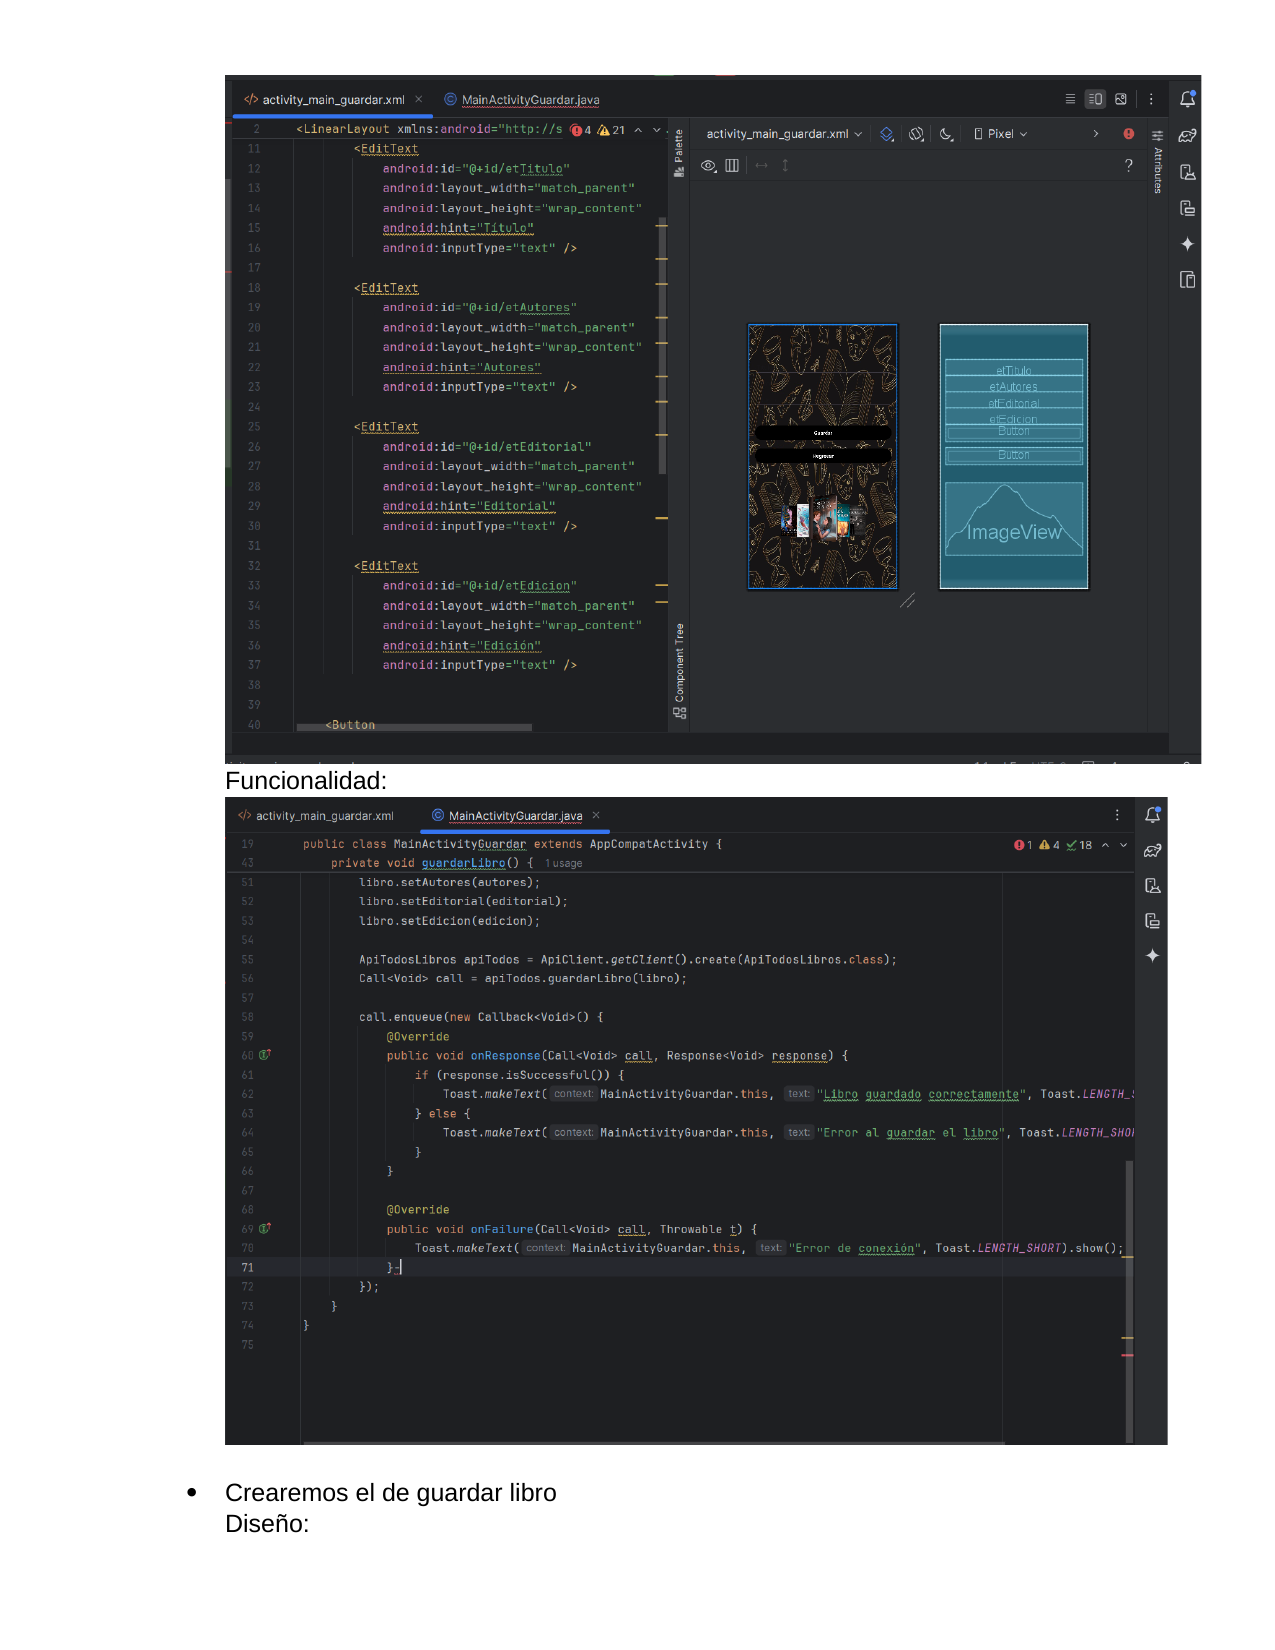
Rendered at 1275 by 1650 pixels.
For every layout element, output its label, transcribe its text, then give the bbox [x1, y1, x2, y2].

list Funcionalidad: [225, 766, 1200, 795]
picture [225, 797, 1168, 1445]
list Diseño: [225, 1509, 1200, 1538]
picture [225, 75, 1202, 764]
list Crearemos el de guardar libro [187, 1478, 1200, 1507]
